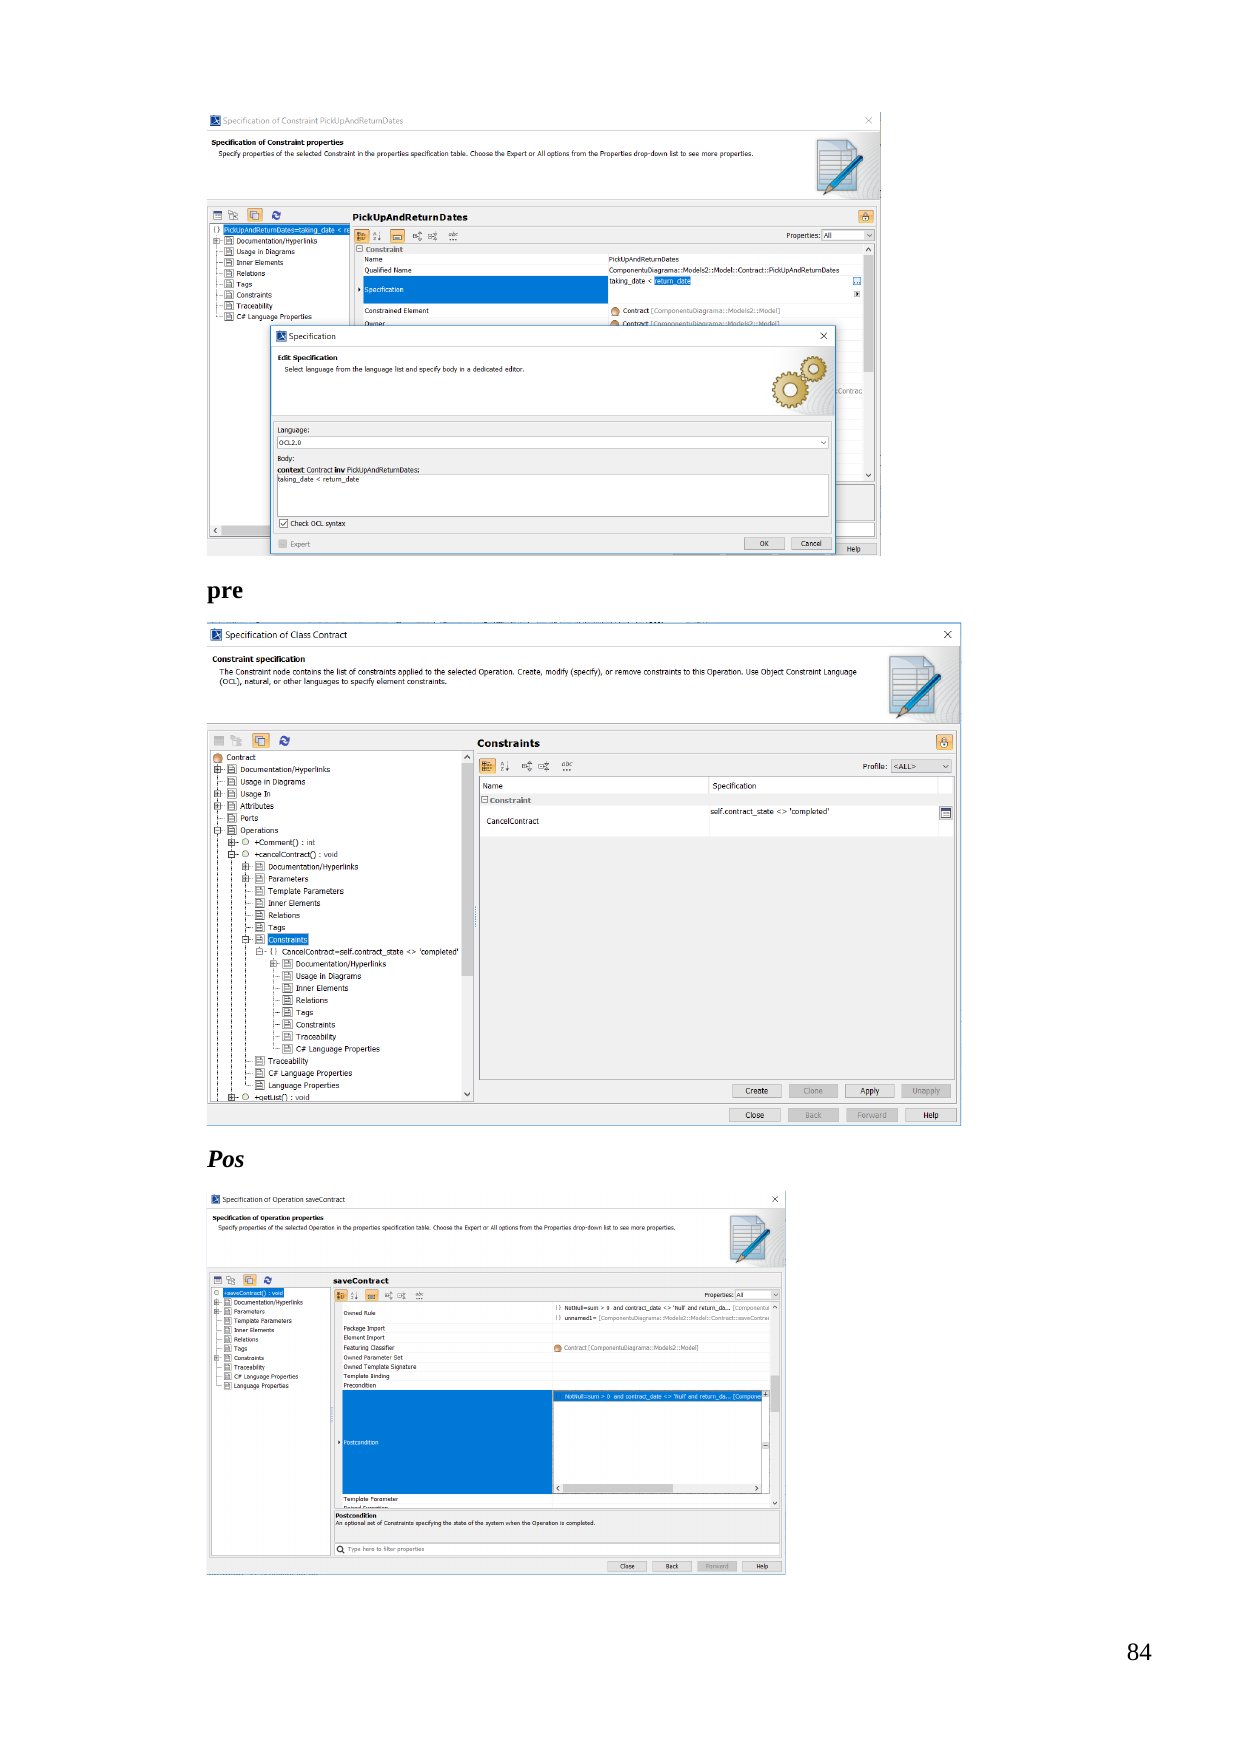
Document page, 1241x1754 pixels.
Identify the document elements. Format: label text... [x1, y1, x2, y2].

picture [206, 1191, 786, 1575]
picture [206, 112, 881, 556]
picture [206, 622, 962, 1126]
text Pos [207, 1144, 1152, 1173]
text pre [207, 575, 1152, 604]
